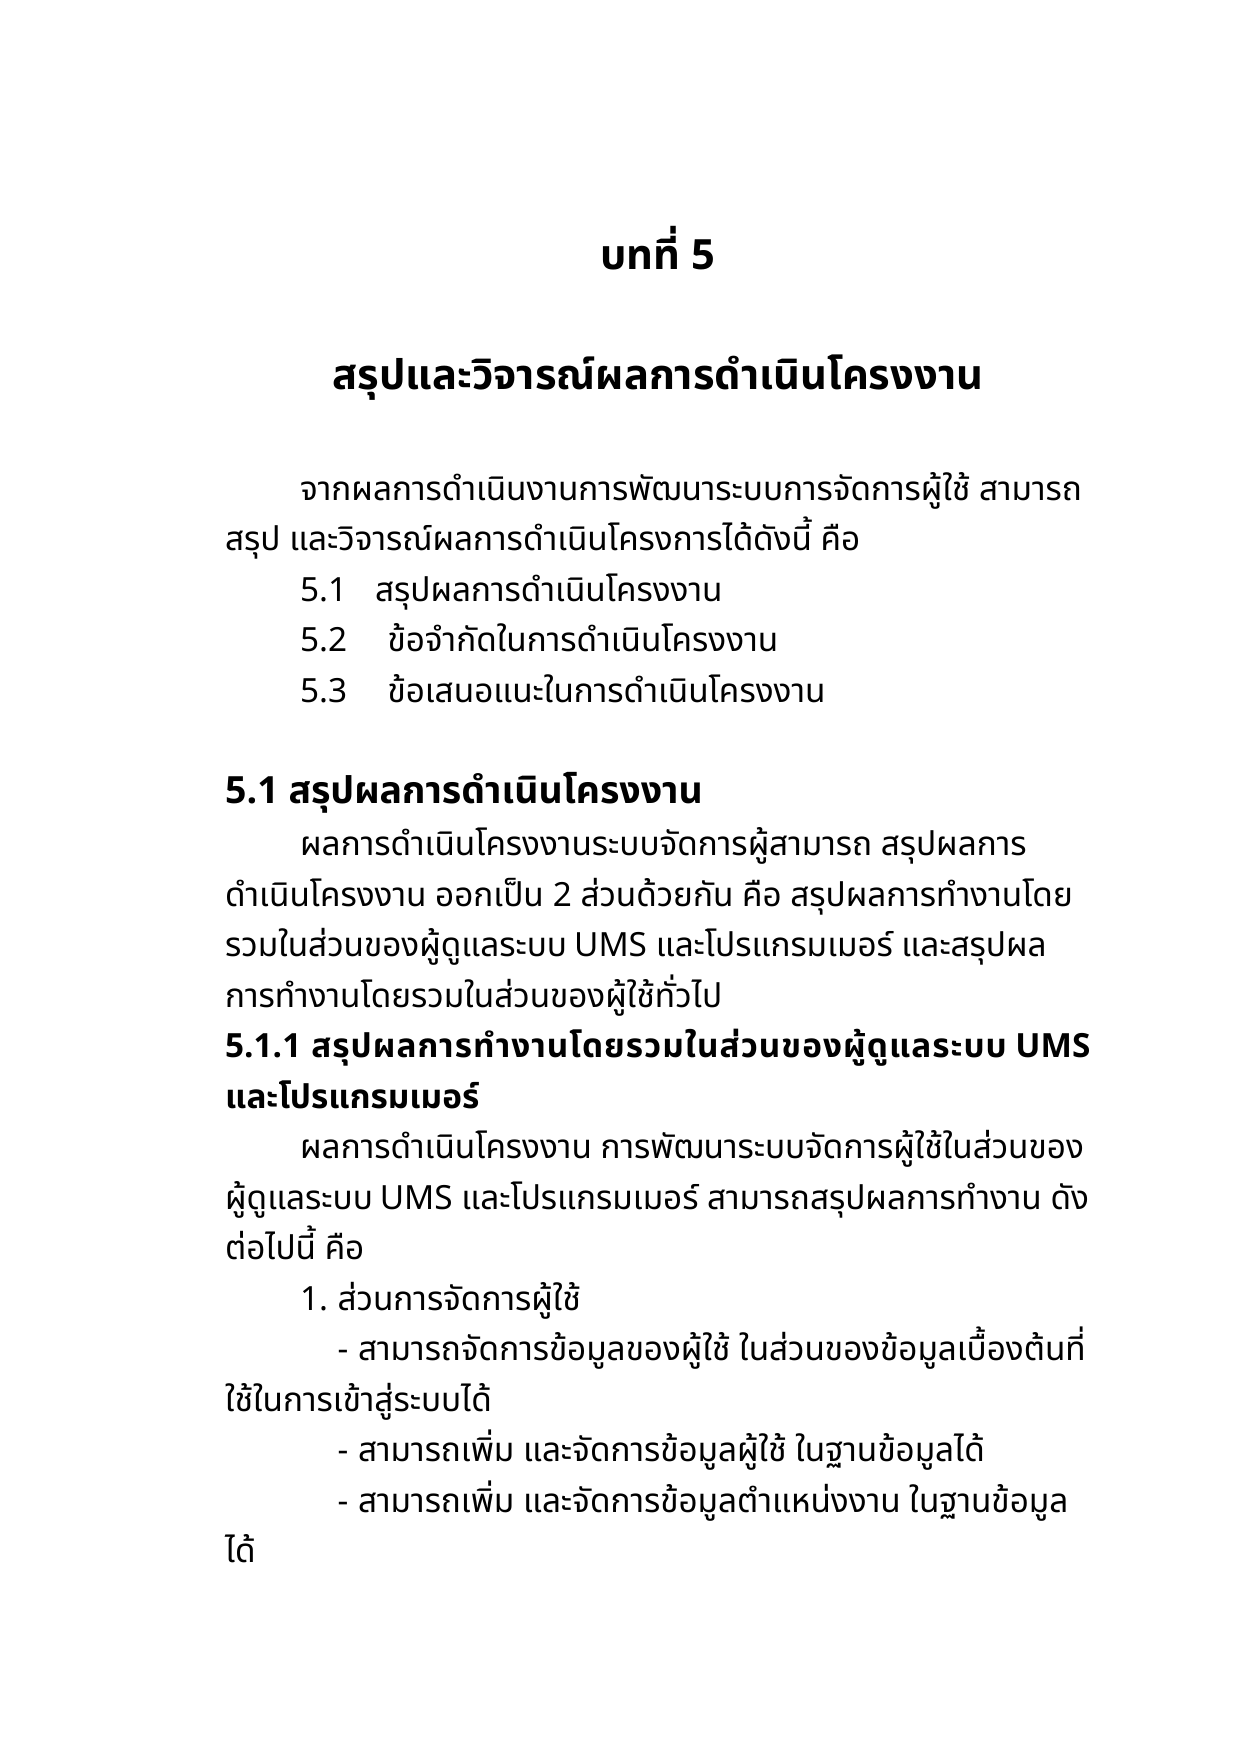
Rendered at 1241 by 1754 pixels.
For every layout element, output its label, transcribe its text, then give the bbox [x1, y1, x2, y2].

text - สามารถเพิ่ม และจัดการข้อมูลผู้ใช้ ในฐานข้อมูลได้ [225, 1426, 1090, 1477]
text 1. ส่วนการจัดการผู้ใช้ [225, 1274, 1090, 1325]
text ผลการดำเนินโครงงาน การพัฒนาระบบจัดการผู้ใช้ในส่วนของผู้ดูแลระบบUMS และโปรแกรมเมอร์ สามารถสรุปผลการทำงาน ดังต่อไปนี้ คือ [225, 1123, 1090, 1274]
text 5.1 สรุปผลการดำเนินโครงงาน [225, 763, 1090, 820]
text 5.2 ข้อจำกัดในการดำเนินโครงงาน [225, 616, 1090, 667]
text สรุปและวิจารณ์ผลการดำเนินโครงงาน [225, 345, 1090, 408]
text - สามารถจัดการข้อมูลของผู้ใช้ ในส่วนของข้อมูลเบื้องต้นที่ใช้ในการเข้าสู่ระบบได้ [225, 1325, 1090, 1426]
text 5.1 สรุปผลการดำเนินโครงงาน [225, 566, 1090, 616]
text 5.3 ข้อเสนอแนะในการดำเนินโครงงาน [225, 667, 1090, 717]
text 5.1.1 สรุปผลการทำงานโดยรวมในส่วนของผู้ดูแลระบบUMS และโปรแกรมเมอร์ [225, 1022, 1090, 1123]
text - สามารถเพิ่ม และจัดการข้อมูลตำแหน่งงาน ในฐานข้อมูลได้ [225, 1477, 1090, 1578]
text ผลการดำเนินโครงงานระบบจัดการผู้สามารถ สรุปผลการดำเนินโครงงาน ออกเป็น 2 ส่วนด้วยกัน คือ สรุปผลการทำงานโดยรวมในส่วนของผู้ดูแลระบบUMS และโปรแกรมเมอร์ และสรุปผลการทำงานโดยรวมในส่วนของผู้ใช้ทั่วไป [225, 820, 1090, 1022]
text จากผลการดำเนินงานการพัฒนาระบบการจัดการผู้ใช้ สามารถสรุป และวิจารณ์ผลการดำเนินโครงการได้ดังนี้ คือ [225, 465, 1090, 566]
title บทที่ 5 [225, 225, 1090, 288]
